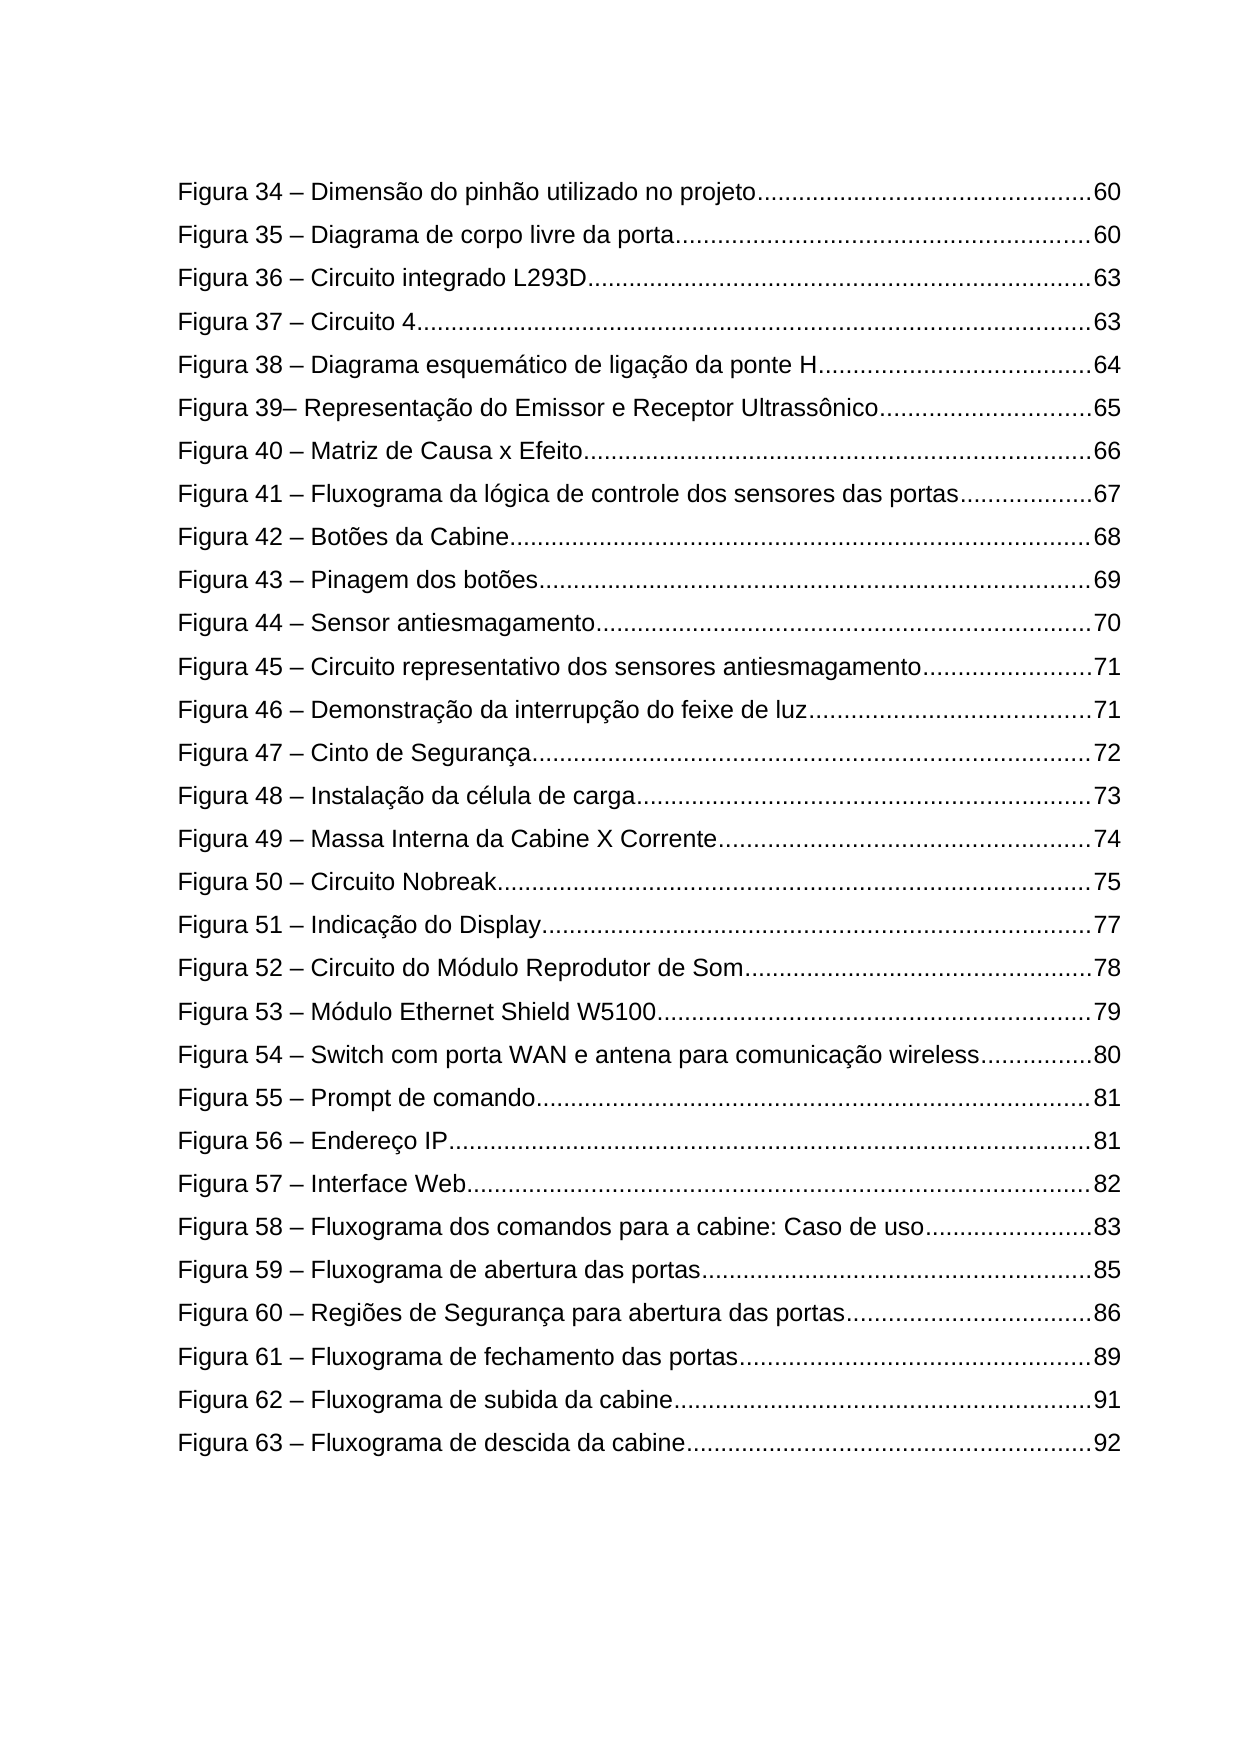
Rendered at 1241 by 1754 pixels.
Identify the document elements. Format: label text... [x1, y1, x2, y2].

text Figura 35 – Diagrama de corpo livre da porta 60 [177, 220, 1122, 249]
text Figura 39– Representação do Emissor e Receptor Ultrassônico 65 [177, 393, 1122, 422]
text Figura 48 – Instalação da célula de carga 73 [177, 781, 1122, 810]
text Figura 55 – Prompt de comando 81 [177, 1083, 1122, 1112]
text Figura 46 – Demonstração da interrupção do feixe de luz 71 [177, 695, 1122, 723]
text Figura 43 – Pinagem dos botões 69 [177, 565, 1122, 594]
text Figura 51 – Indicação do Display 77 [177, 910, 1122, 939]
text Figura 34 – Dimensão do pinhão utilizado no projeto 60 [177, 177, 1122, 206]
text Figura 42 – Botões da Cabine 68 [177, 522, 1122, 551]
text Figura 45 – Circuito representativo dos sensores antiesmagamento 71 [177, 652, 1122, 680]
text Figura 57 – Interface Web 82 [177, 1169, 1122, 1198]
text Figura 38 – Diagrama esquemático de ligação da ponte H 64 [177, 350, 1122, 378]
text Figura 60 – Regiões de Segurança para abertura das portas 86 [177, 1298, 1122, 1327]
text Figura 58 – Fluxograma dos comandos para a cabine: Caso de uso 83 [177, 1212, 1122, 1241]
text Figura 52 – Circuito do Módulo Reprodutor de Som 78 [177, 953, 1122, 982]
text Figura 62 – Fluxograma de subida da cabine 91 [177, 1385, 1122, 1413]
text Figura 49 – Massa Interna da Cabine X Corrente 74 [177, 824, 1122, 853]
text Figura 40 – Matriz de Causa x Efeito 66 [177, 436, 1122, 465]
text Figura 56 – Endereço IP 81 [177, 1126, 1122, 1155]
text Figura 54 – Switch com porta WAN e antena para comunicação wireless 80 [177, 1040, 1122, 1068]
text Figura 53 – Módulo Ethernet Shield W5100 79 [177, 997, 1122, 1025]
text Figura 47 – Cinto de Segurança 72 [177, 738, 1122, 767]
text Figura 41 – Fluxograma da lógica de controle dos sensores das portas 67 [177, 479, 1122, 508]
text Figura 50 – Circuito Nobreak 75 [177, 867, 1122, 896]
text Figura 44 – Sensor antiesmagamento 70 [177, 608, 1122, 637]
text Figura 61 – Fluxograma de fechamento das portas 89 [177, 1342, 1122, 1370]
text Figura 59 – Fluxograma de abertura das portas 85 [177, 1255, 1122, 1284]
text Figura 36 – Circuito integrado L293D 63 [177, 263, 1122, 292]
text Figura 37 – Circuito 4 63 [177, 307, 1122, 335]
text Figura 63 – Fluxograma de descida da cabine 92 [177, 1428, 1122, 1457]
